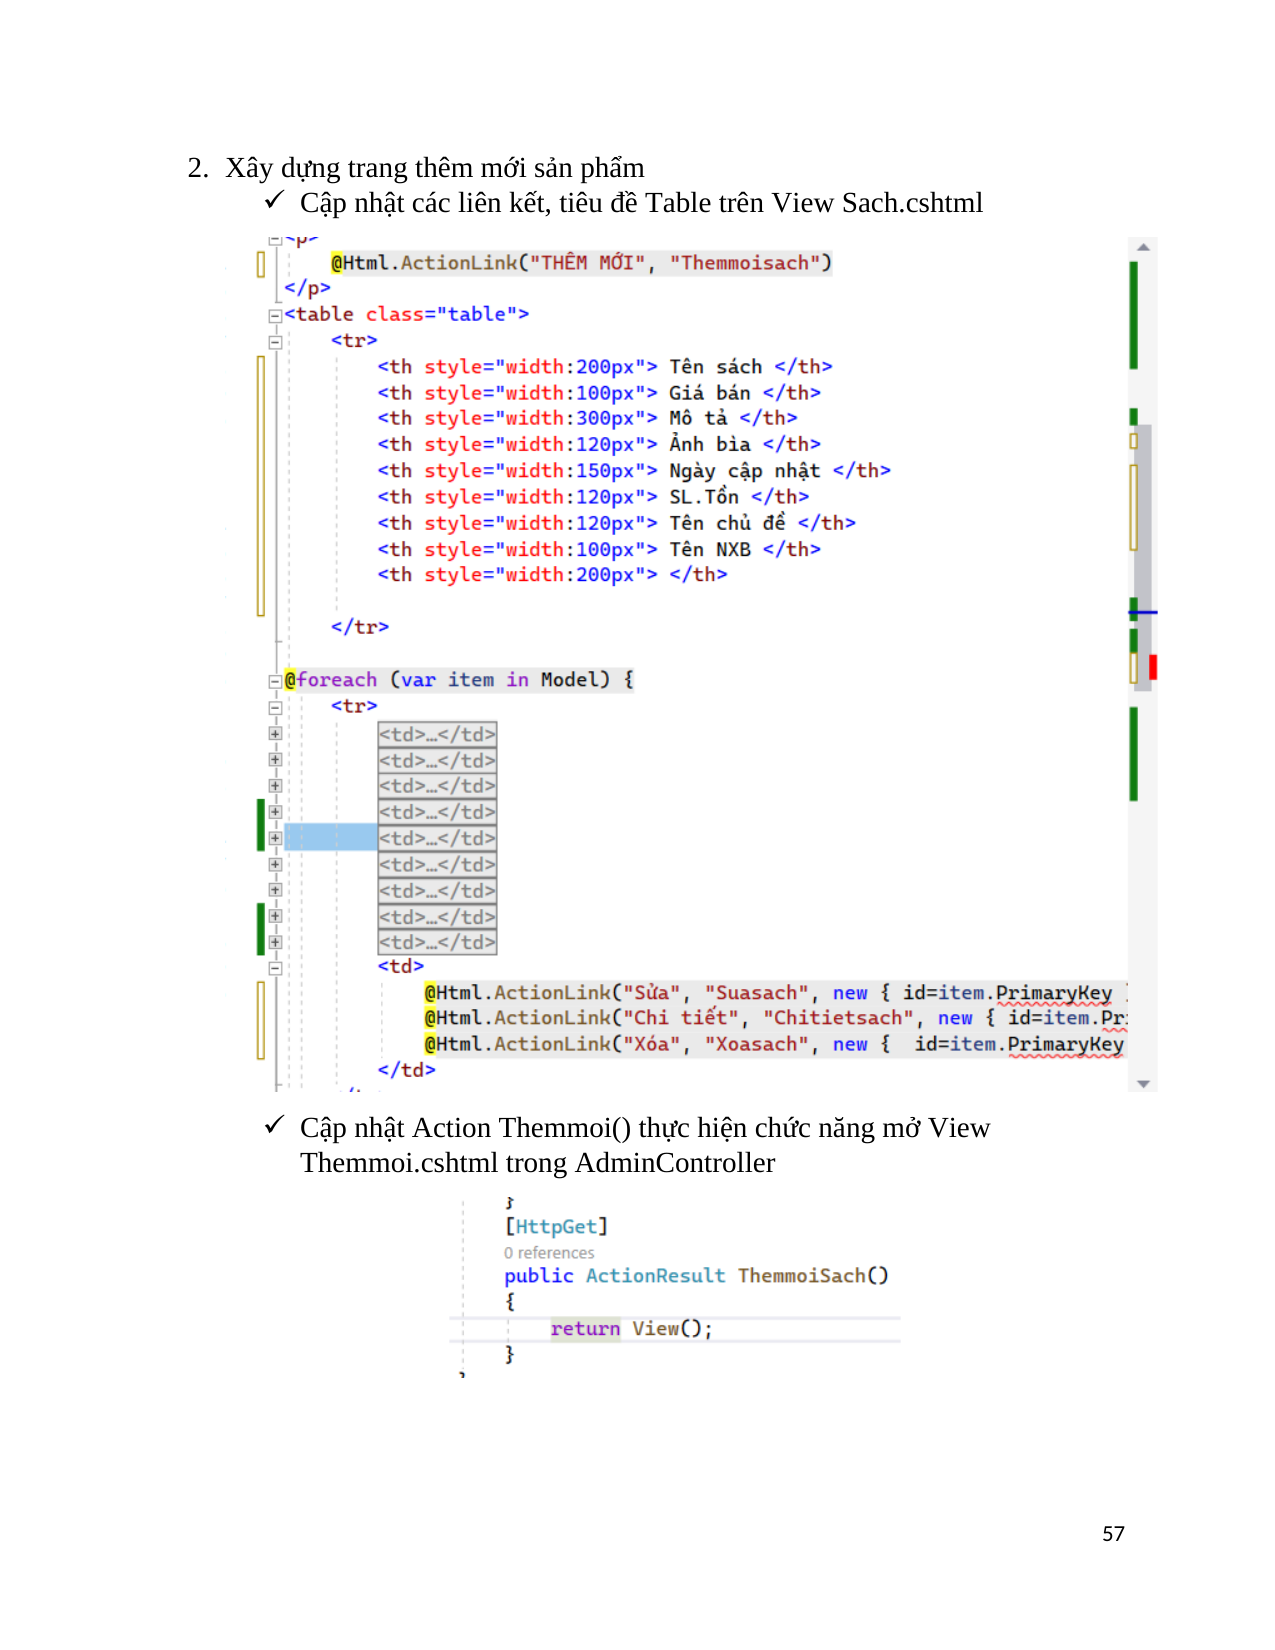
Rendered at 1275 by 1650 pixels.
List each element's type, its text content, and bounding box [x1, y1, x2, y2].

list Xây dựng trang thêm mới sản phẩm [187, 150, 1125, 183]
list Cập nhật các liên kết, tiêu đề Table trên View Sach.cshtml [262, 186, 1125, 219]
list Cập nhật Action Themmoi() thực hiện chức năng mở View Themmoi.cshtml trong AdminController [262, 1110, 1125, 1179]
picture [225, 237, 1158, 1092]
picture [449, 1197, 901, 1378]
